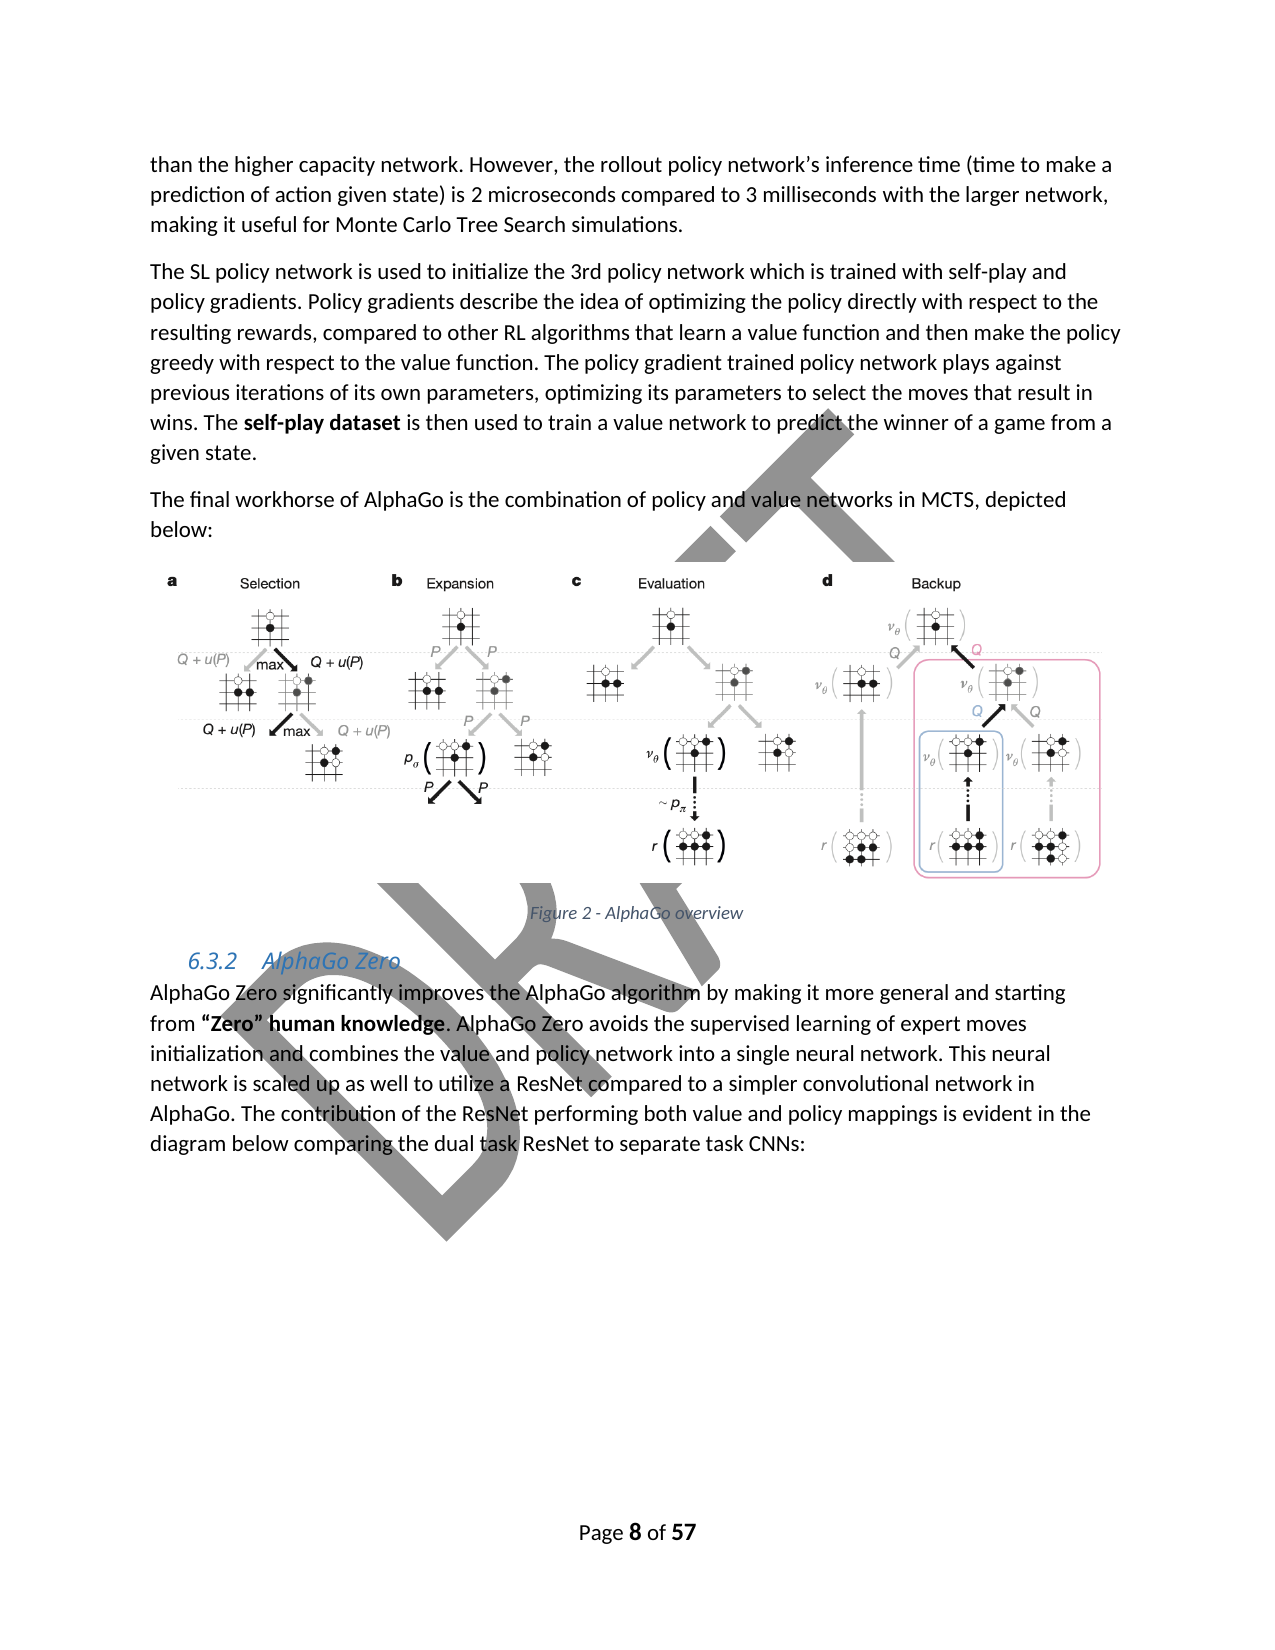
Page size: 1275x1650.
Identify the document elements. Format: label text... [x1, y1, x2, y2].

text AlphaGo Zero significantly improves the AlphaGo algorithm by making it more general and starting from “Zero” human knowledge. AlphaGo Zero avoids the supervised learning of expert moves initialization and combines the value and policy network into a single neural network. This neural network is scaled up as well to utilize a ResNet compared to a simpler convolutional network in AlphaGo. The contribution of the ResNet performing both value and policy mappings is evident in the diagram below comparing the dual task ResNet to separate task CNNs: [150, 978, 1125, 1158]
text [150, 150, 1125, 238]
text The final workhorse of AlphaGo is the combination of policy and value networks in MCTS, depicted below: [150, 485, 1125, 544]
subtitle AlphaGo Zero [187, 945, 1125, 976]
text The SL policy network is used to initialize the 3rd policy network which is trained with self-play and policy gradients. Policy gradients describe the idea of optimizing the policy directly with respect to the resulting rewards, compared to other RL algorithms that learn a value function and then make the policy greedy with respect to the value function. The policy gradient trained policy network plays against previous iterations of its own parameters, optimizing its parameters to select the moves that result in wins. The self-play dataset is then used to train a value network to predict the winner of a game from a given state. [150, 257, 1125, 467]
picture [150, 562, 1125, 883]
